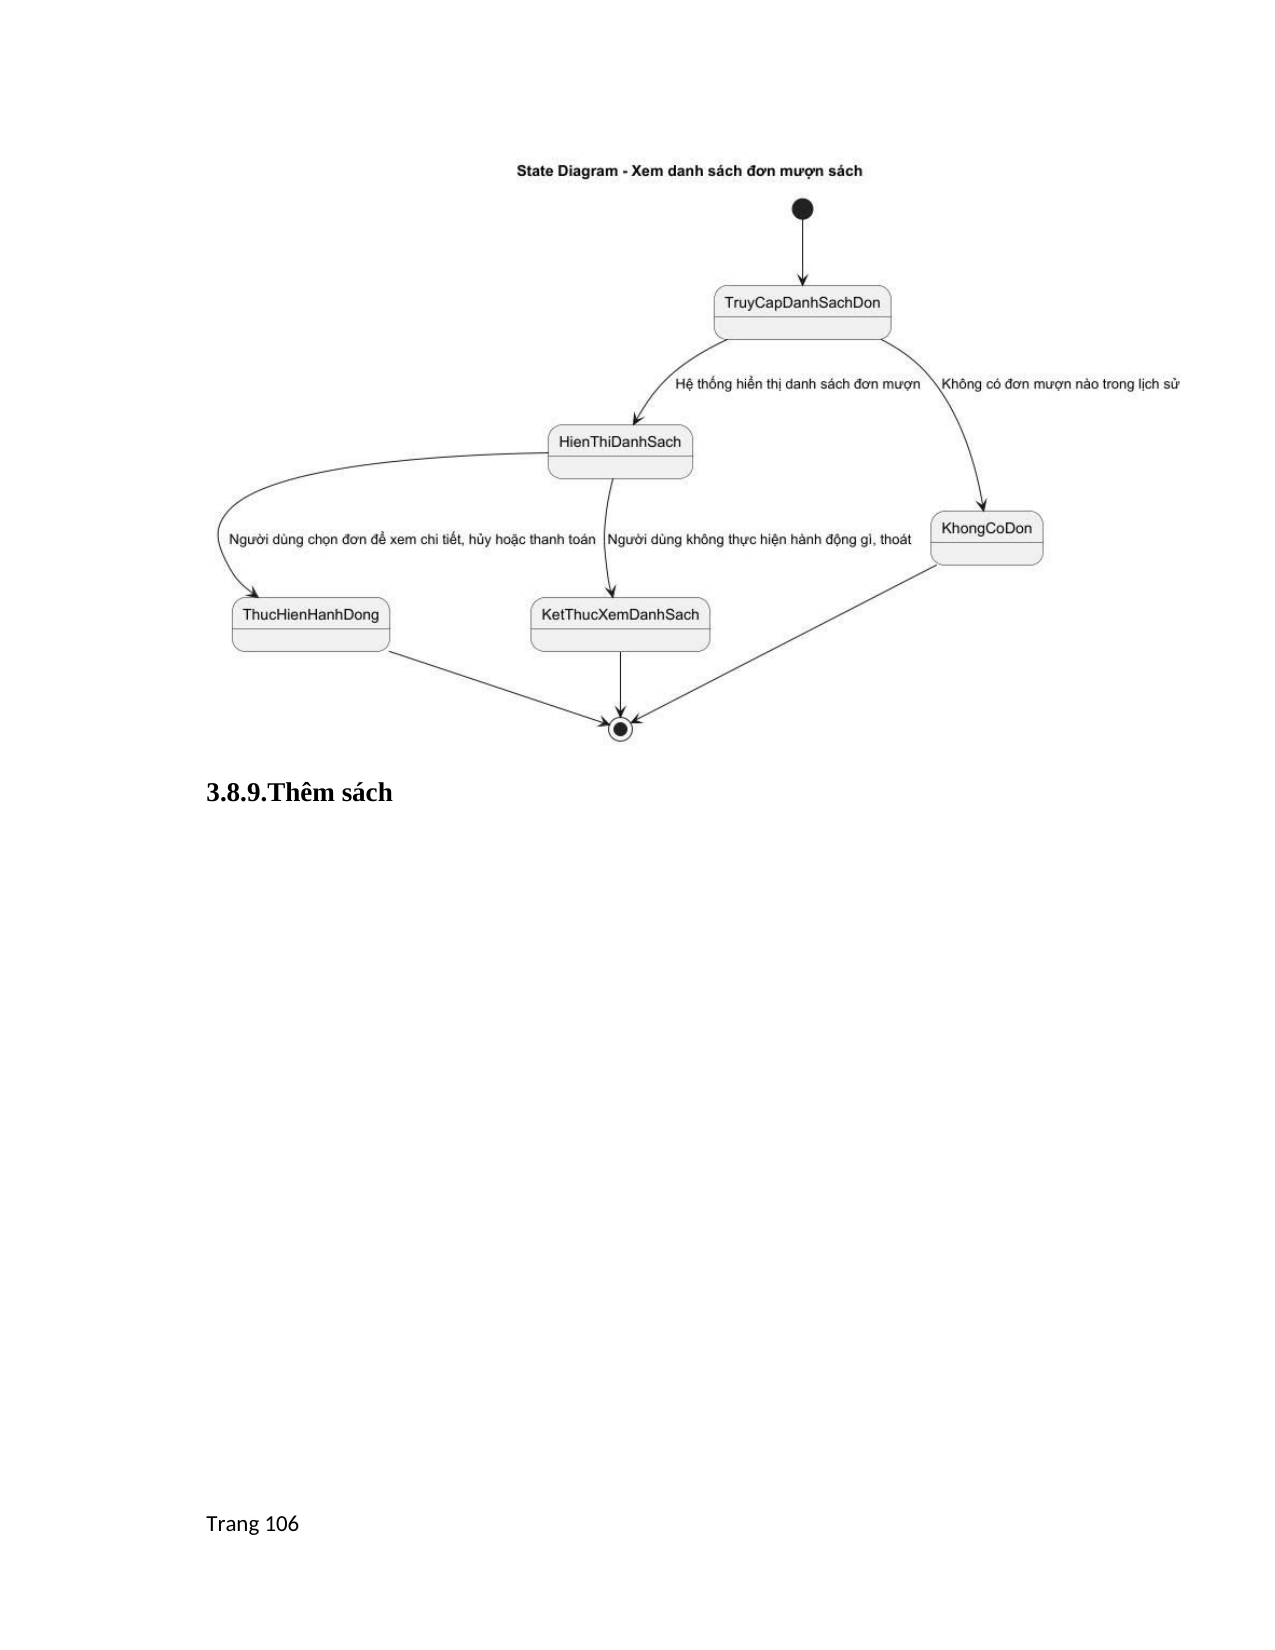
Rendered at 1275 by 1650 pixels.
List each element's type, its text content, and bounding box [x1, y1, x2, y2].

subtitle 3.8.9.Thêm sách [206, 776, 1187, 807]
picture [206, 150, 1187, 746]
